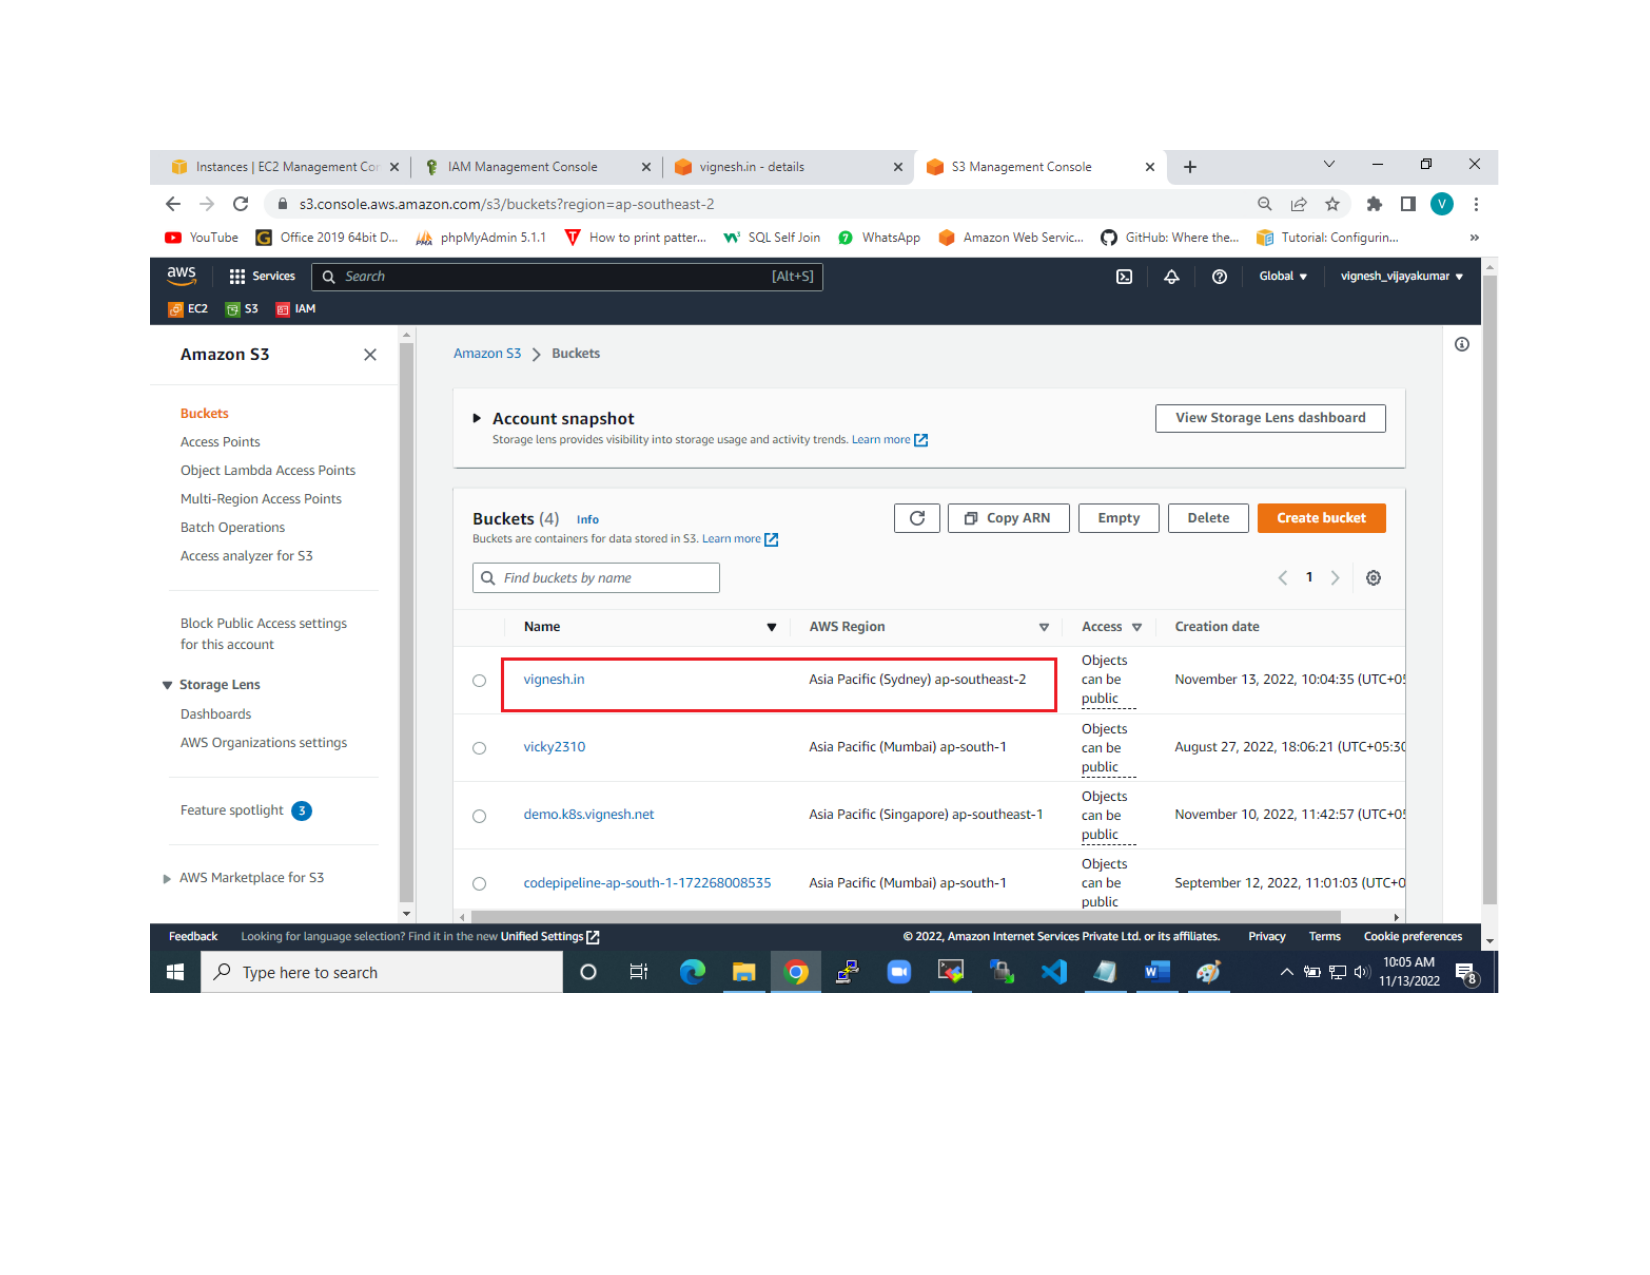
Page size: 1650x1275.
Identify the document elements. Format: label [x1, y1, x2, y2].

picture [150, 150, 1499, 993]
